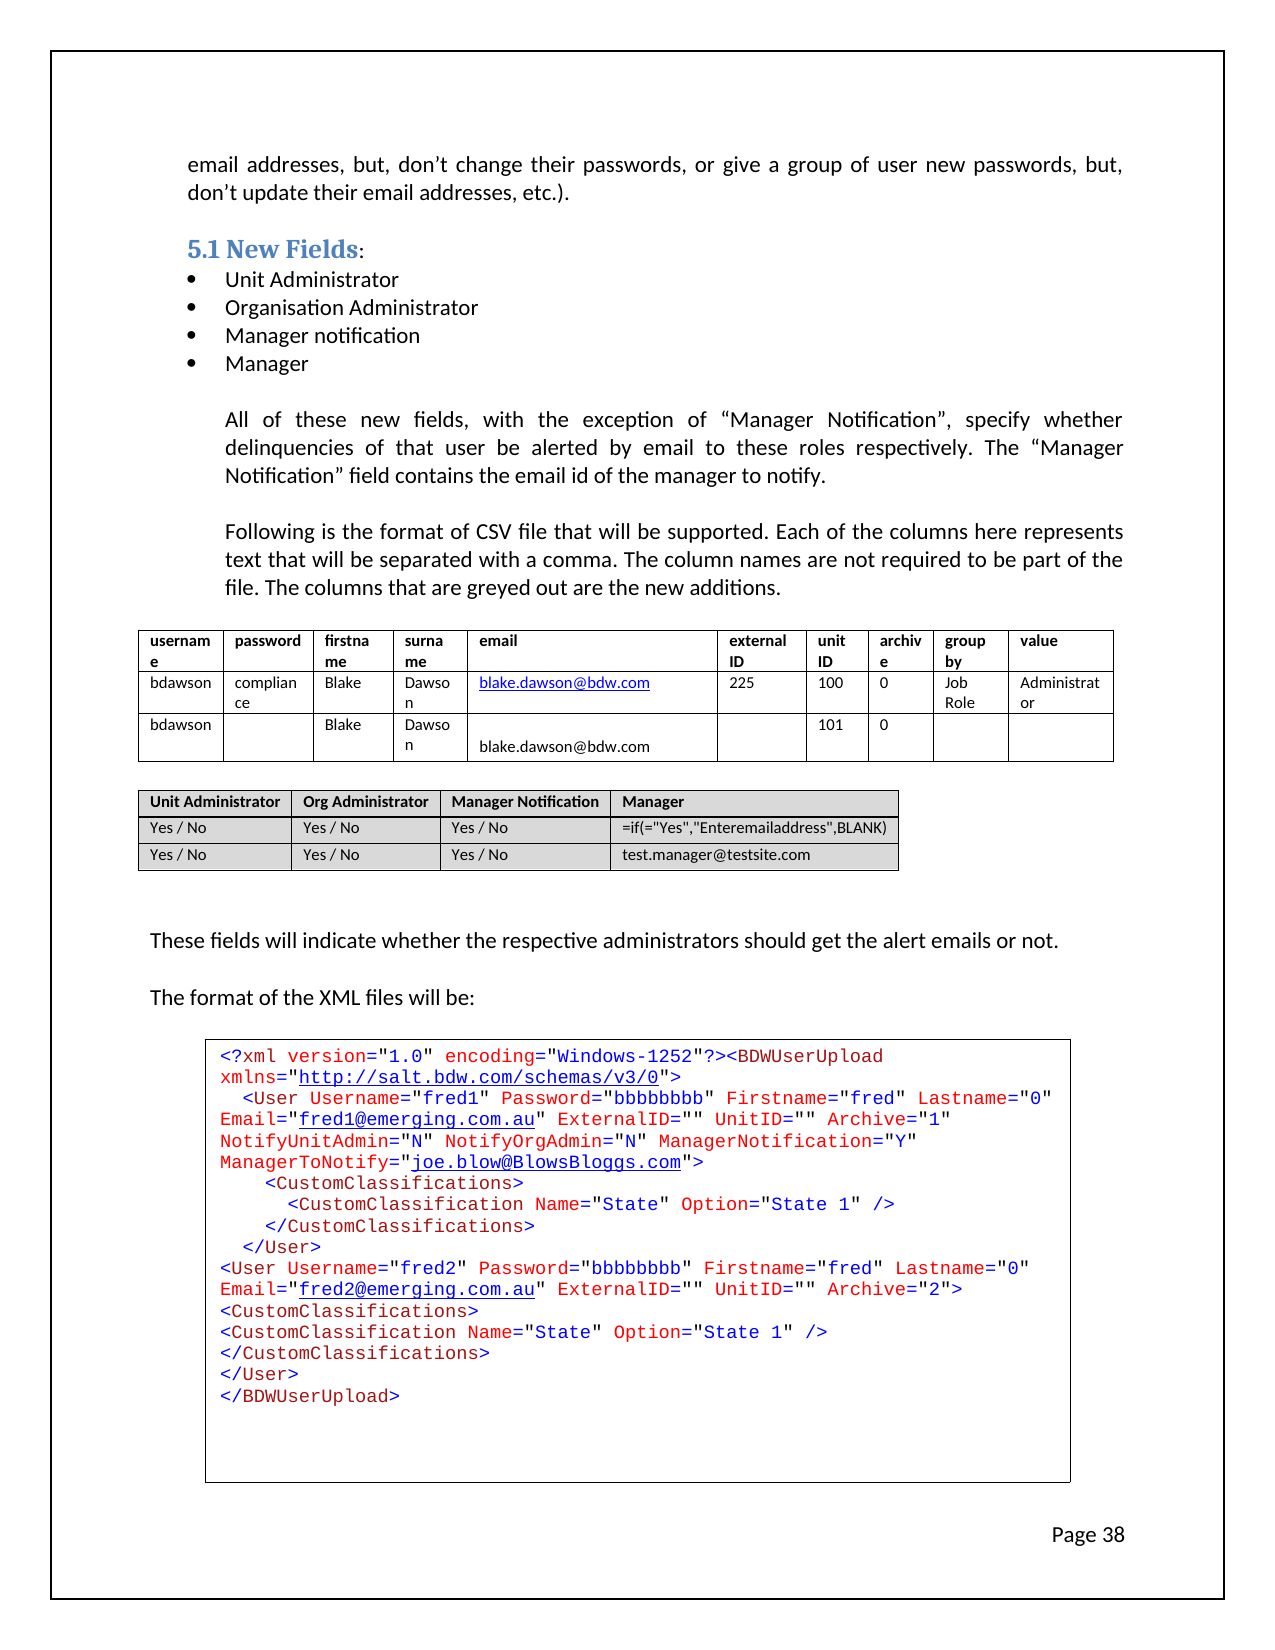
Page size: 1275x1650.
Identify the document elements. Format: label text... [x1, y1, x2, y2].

table_cell Yes / No [441, 844, 610, 869]
table_cell 100 [807, 672, 868, 713]
table_cell compliance [224, 672, 313, 713]
table_header email [468, 631, 717, 671]
table_cell [718, 714, 806, 761]
table_cell bdawson [139, 672, 223, 713]
table_cell Job Role [934, 672, 1008, 713]
table_cell blake.dawson@bdw.com [468, 672, 717, 713]
list Manager notification [187, 321, 1125, 349]
table_header Org Administrator [292, 791, 440, 816]
table_header surname [394, 631, 467, 671]
table_header username [139, 631, 223, 671]
list Following is the format of CSV file that will be supported. Each of the columns here represents text that will be separated with a comma. The column names are not required to be part of the file. The columns that are greyed out are the new additions. [225, 517, 1125, 601]
table_header archive [869, 631, 933, 671]
text The format of the XML files will be: [150, 983, 1125, 1011]
table_header password [224, 631, 313, 671]
table_cell Dawson [394, 714, 467, 761]
table_cell Dawson [394, 672, 467, 713]
text 5.1 New Fields: [187, 234, 1125, 265]
table_cell [934, 714, 1008, 761]
table_cell [224, 714, 313, 761]
table_header unit ID [807, 631, 868, 671]
list Unit Administrator [187, 265, 1125, 293]
table_header group by [934, 631, 1008, 671]
table_header value [1009, 631, 1113, 671]
table_cell Yes / No [441, 818, 610, 843]
table_cell test.manager@testsite.com [611, 844, 898, 869]
table_header firstname [314, 631, 393, 671]
table_cell Yes / No [292, 844, 440, 869]
table_header external ID [718, 631, 806, 671]
list All of these new fields, with the exception of “Manager Notification”, specify whether delinquencies of that user be alerted by email to these roles respectively. The “Manager Notification” field contains the email id of the manager to notify. [225, 405, 1125, 489]
table_cell =if(="Yes","Enteremailaddress",BLANK) [611, 818, 898, 843]
table_header Unit Administrator [139, 791, 291, 816]
list Manager [187, 349, 1125, 377]
text These fields will indicate whether the respective administrators should get the alert emails or not. [150, 927, 1125, 955]
table_cell 0 [869, 672, 933, 713]
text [187, 150, 1125, 206]
table_cell 225 [718, 672, 806, 713]
table_cell 101 [807, 714, 868, 761]
table_cell Yes / No [139, 844, 291, 869]
table_cell Blake [314, 672, 393, 713]
table_cell Yes / No [292, 818, 440, 843]
table_cell Blake [314, 714, 393, 761]
table_cell [1009, 714, 1113, 761]
table_cell Administrator [1009, 672, 1113, 713]
table_header Manager [611, 791, 898, 816]
table_cell [468, 714, 717, 761]
list Organisation Administrator [187, 293, 1125, 321]
table_cell 0 [869, 714, 933, 761]
table_header Manager Notification [441, 791, 610, 816]
table_cell Yes / No [139, 818, 291, 843]
table_cell bdawson [139, 714, 223, 761]
